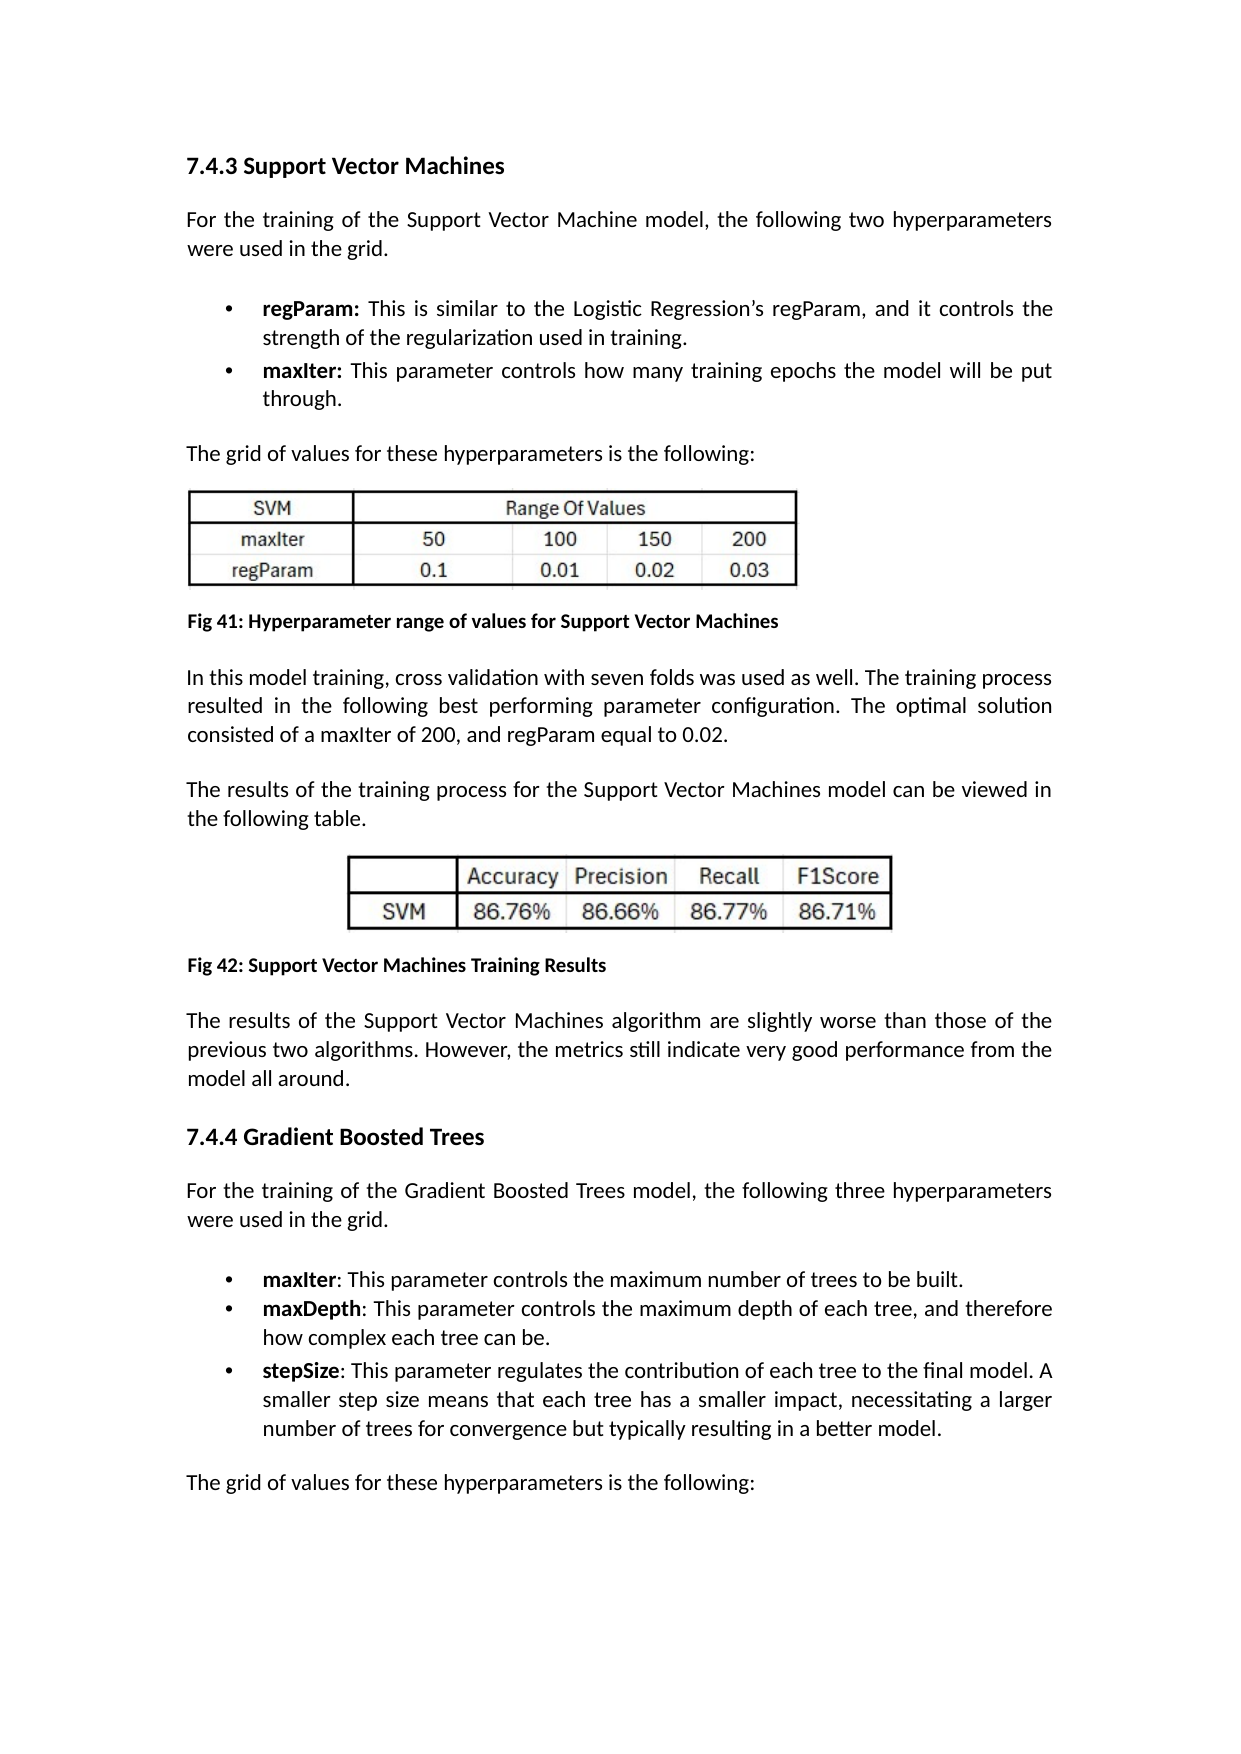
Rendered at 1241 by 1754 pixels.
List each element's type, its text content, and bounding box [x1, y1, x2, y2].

picture [346, 854, 894, 933]
list maxIter: This parameter controls the maximum number of trees to be built. [225, 1265, 1054, 1293]
text For the training of the Support Vector Machine model, the following two hyperparameters were used in the grid. [186, 206, 1054, 262]
subtitle 7.4.4 Gradient Boosted Trees [186, 1121, 1129, 1151]
list regParam: This is similar to the Logistic Regression’s regParam, and it controls the strength of the regularization used in training. [225, 294, 1054, 351]
subtitle Fig 42: Support Vector Machines Training Results [187, 952, 1052, 977]
picture [187, 488, 800, 590]
list stepSize: This parameter regulates the contribution of each tree to the final model. A smaller step size means that each tree has a smaller impact, necessitating a larger number of trees for convergence but typically resulting in a better model. [225, 1356, 1054, 1442]
list maxIter: This parameter controls how many training epochs the model will be put through. [225, 356, 1054, 413]
text The results of the training process for the Support Vector Machines model can be viewed in the following table. [186, 775, 1054, 832]
text In this model training, cross validation with seven folds was used as well. The training process resulted in the following best performing parameter configuration. The optimal solution consisted of a maxIter of 200, and regParam equal to 0.02. [186, 663, 1054, 748]
text The grid of values for these hyperparameters is the following: [186, 1468, 1054, 1496]
subtitle Fig 41: Hyperparameter range of values for Support Vector Machines [187, 609, 1052, 634]
list maxDepth: This parameter controls the maximum depth of each tree, and therefore how complex each tree can be. [225, 1294, 1054, 1351]
subtitle 7.4.3 Support Vector Machines [186, 150, 1129, 181]
text For the training of the Gradient Boosted Trees model, the following three hyperparameters were used in the grid. [186, 1176, 1054, 1233]
text The grid of values for these hyperparameters is the following: [186, 439, 1054, 467]
text The results of the Support Vector Machines algorithm are slightly worse than those of the previous two algorithms. However, the metrics still indicate very good performance from the model all around. [186, 1006, 1054, 1092]
